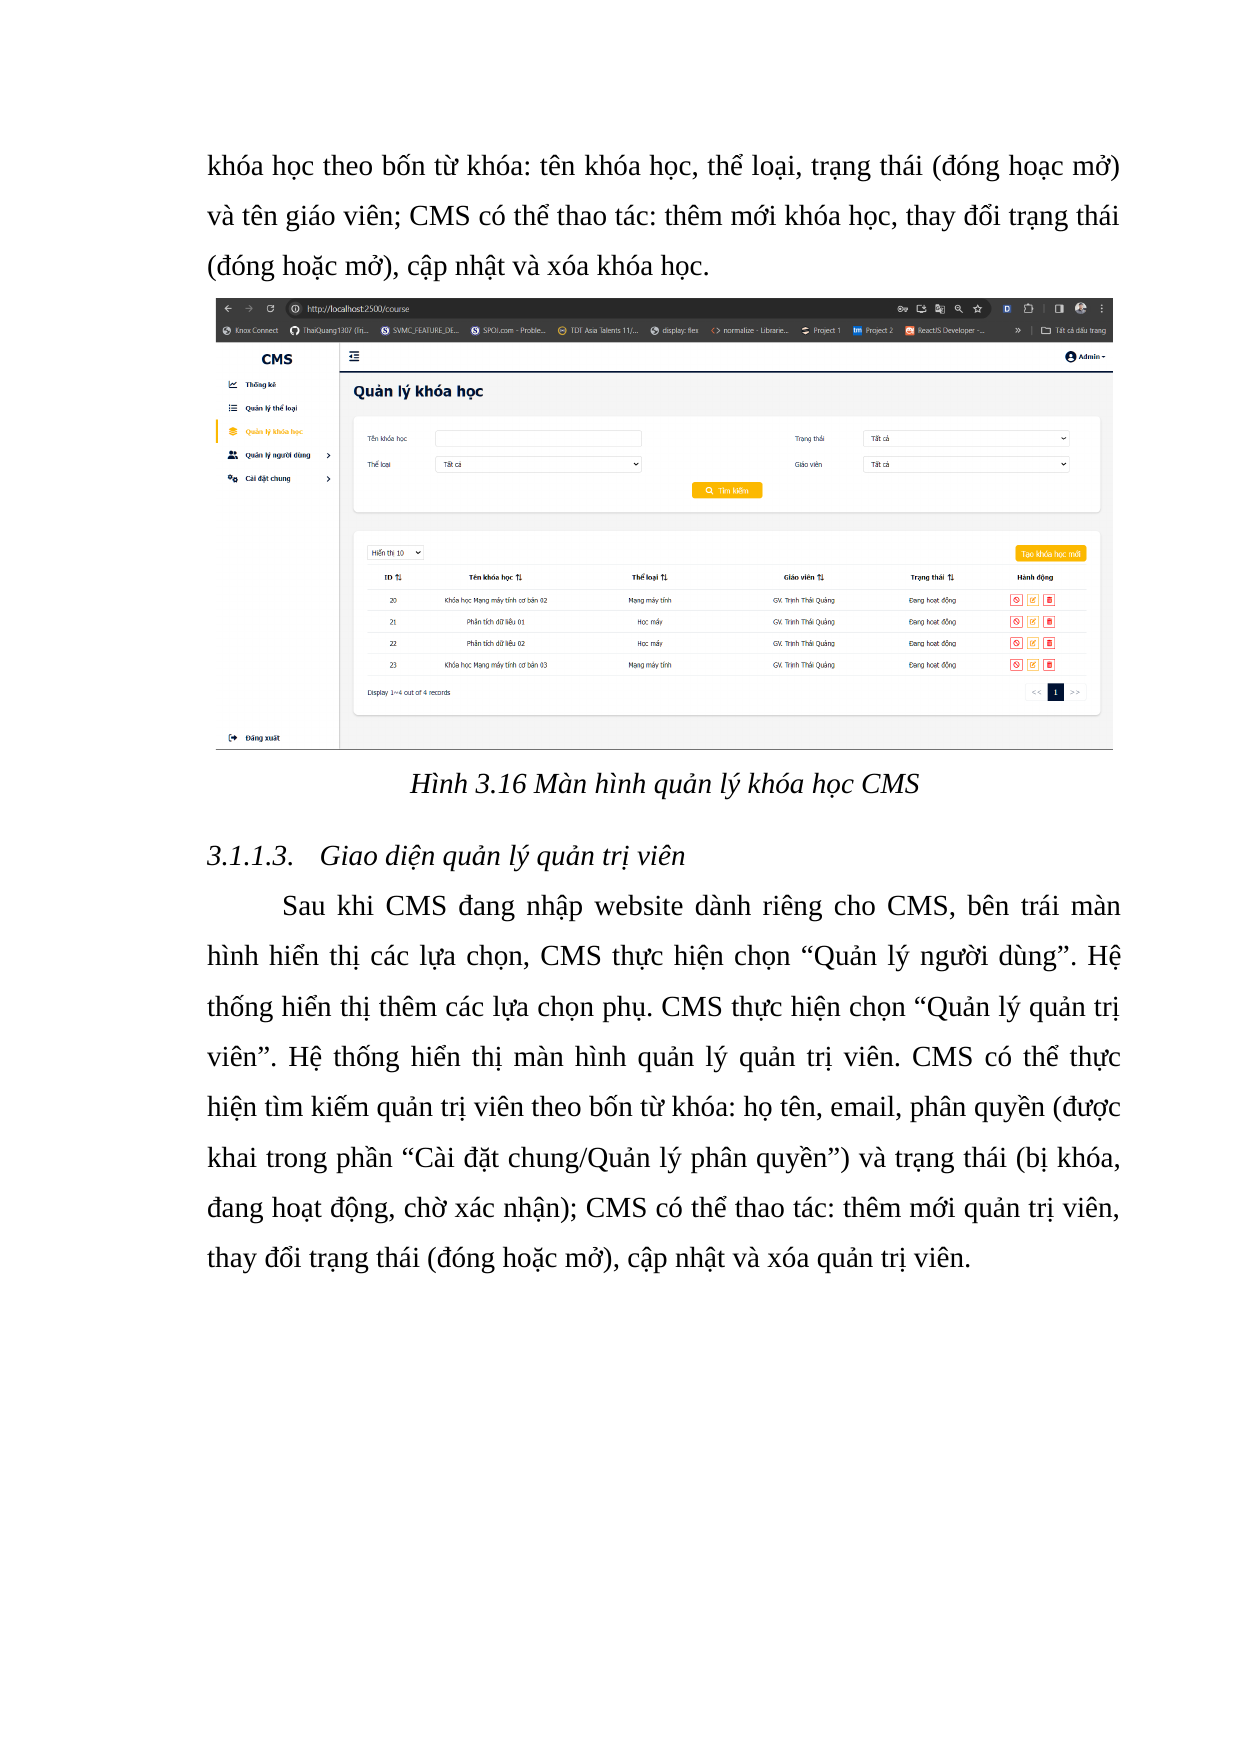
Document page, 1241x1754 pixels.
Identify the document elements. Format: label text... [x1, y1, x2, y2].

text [207, 148, 1122, 282]
picture [215, 298, 1113, 750]
text Sau khi CMS đang nhập website dành riêng cho CMS, bên trái màn hình hiển thị các lựa chọn, CMS thực hiện chọn “Quản lý người dùng”. Hệ thống hiển thị thêm các lựa chọn phụ. CMS thực hiện chọn “Quản lý quản trị viên”. Hệ thống hiển thị màn hình quản lý quản trị viên. CMS có thể thực hiện tìm kiếm quản trị viên theo bốn từ khóa: họ tên, email, phân quyền (được khai trong phần “Cài đặt chung/Quản lý phân quyền”) và trạng thái (bị khóa, đang hoạt động, chờ xác nhận); CMS có thể thao tác: thêm mới quản trị viên, thay đổi trạng thái (đóng hoặc mở), cập nhật và xóa quản trị viên. [207, 888, 1122, 1274]
subtitle Giao diện quản lý quản trị viên [207, 838, 1122, 871]
